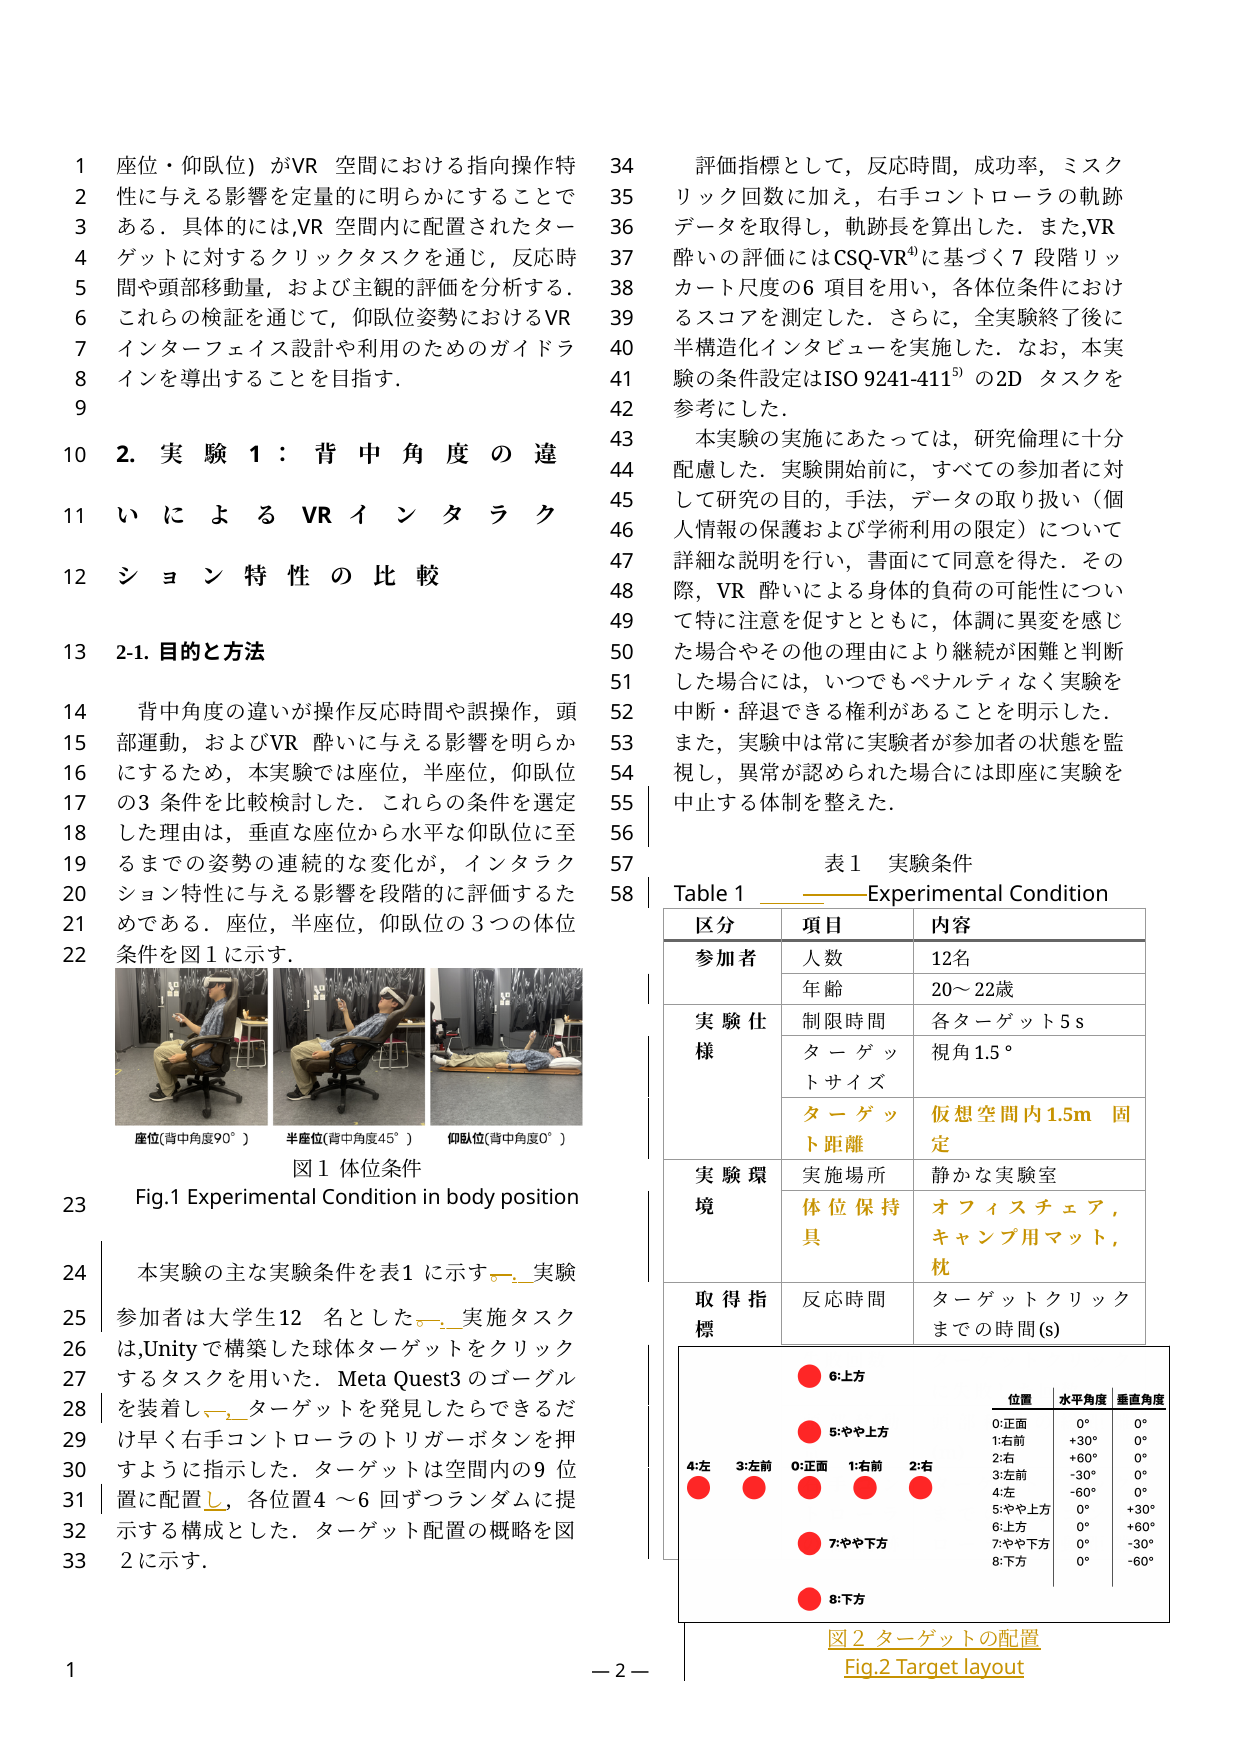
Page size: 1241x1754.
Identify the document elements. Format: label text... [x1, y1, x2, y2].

table_cell 反応時間 [782, 1283, 913, 1343]
table_cell オフィスチェア,キャンプ用マット,枕 [914, 1191, 1145, 1282]
text 背中角度の違いが操作反応時間や誤操作,頭部運動,およびVR酔いに与える影響を明らかにするため,本実験では座位,半座位,仰臥位の3条件を比較検討した.これらの条件を選定した理由は,垂直な座位から水平な仰臥位に至るまでの姿勢の連続的な変化が,インタラクション特性に与える影響を段階的に評価するためである.座位,半座位,仰臥位の３つの体位条件を図１に示す. [116, 696, 577, 968]
text 2-1. 目的と方法 [116, 635, 577, 665]
table_cell 制限時間 [782, 1005, 913, 1035]
table_cell 12名 [914, 942, 1145, 972]
table_cell 仮想空間内1.5m固定 [914, 1098, 1145, 1158]
table_cell 視角1.5 ° [914, 1036, 1145, 1097]
table_header 区分 [664, 909, 781, 939]
table_cell 20〜22歳 [914, 974, 1145, 1004]
table_cell 年齢 [782, 974, 913, 1004]
picture [115, 968, 583, 1151]
table_cell 取得指標 [664, 1283, 781, 1559]
text 2. 実験1：背中角度の違いによるVRインタラクション特性の比較 [116, 423, 577, 604]
table_cell 実施場所 [782, 1160, 913, 1190]
text 表１ 実験条件 [663, 847, 1124, 877]
text 評価指標として,反応時間,成功率,ミスクリック回数に加え,右手コントローラの軌跡データを取得し,軌跡長を算出した.また,VR酔いの評価にはCSQ-VR4)に基づく7段階リッカート尺度の6項目を用い,各体位条件におけるスコアを測定した.さらに,全実験終了後に半構造化インタビューを実施した.なお，本実験の条件設定はISO 9241-4115)の2Dタスクを参考にした． [663, 150, 1124, 423]
table_header 項目 [782, 909, 913, 939]
table_cell 静かな実験室 [914, 1160, 1145, 1190]
text 本実験の実施にあたっては，研究倫理に十分配慮した．実験開始前に，すべての参加者に対して研究の目的，手法，データの取り扱い（個人情報の保護および学術利用の限定）について詳細な説明を行い，書面にて同意を得た．その際，VR酔いによる身体的負荷の可能性について特に注意を促すとともに，体調に異変を感じた場合やその他の理由により継続が困難と判断した場合には，いつでもペナルティなく実験を中断・辞退できる権利があることを明示した．また，実験中は常に実験者が参加者の状態を監視し，異常が認められた場合には即座に実験を中止する体制を整えた． [663, 423, 1124, 817]
table_cell 参加者 [664, 942, 781, 1004]
table_cell 実験仕様 [664, 1005, 781, 1158]
table_header 内容 [914, 909, 1145, 939]
table_cell ターゲットクリックまでの時間(s) [914, 1283, 1145, 1343]
table_cell ターゲット距離 [782, 1098, 913, 1158]
table_cell 実験環境 [664, 1160, 781, 1282]
table_cell 体位保持具 [782, 1191, 913, 1282]
picture [679, 1347, 1169, 1622]
text 本実験の主な実験条件を表1に示す実験参加者は大学生12名とした実施タスクは,Unityで構築した球体ターゲットをクリックするタスクを用いた．Meta Quest3のゴーグルを装着しターゲットを発見したらできるだけ早く右手コントローラのトリガーボタンを押すように指示した.ターゲットは空間内の9位置に配置,各位置4〜6回ずつランダムに提示する構成とした. ターゲット配置の概略を図２に示す. [116, 1241, 577, 1574]
table_cell 各ターゲット5 s [914, 1005, 1145, 1035]
table_cell ターゲットサイズ [782, 1036, 913, 1097]
table_cell 人数 [782, 942, 913, 972]
text Table 1Experimental Condition [663, 877, 1124, 908]
